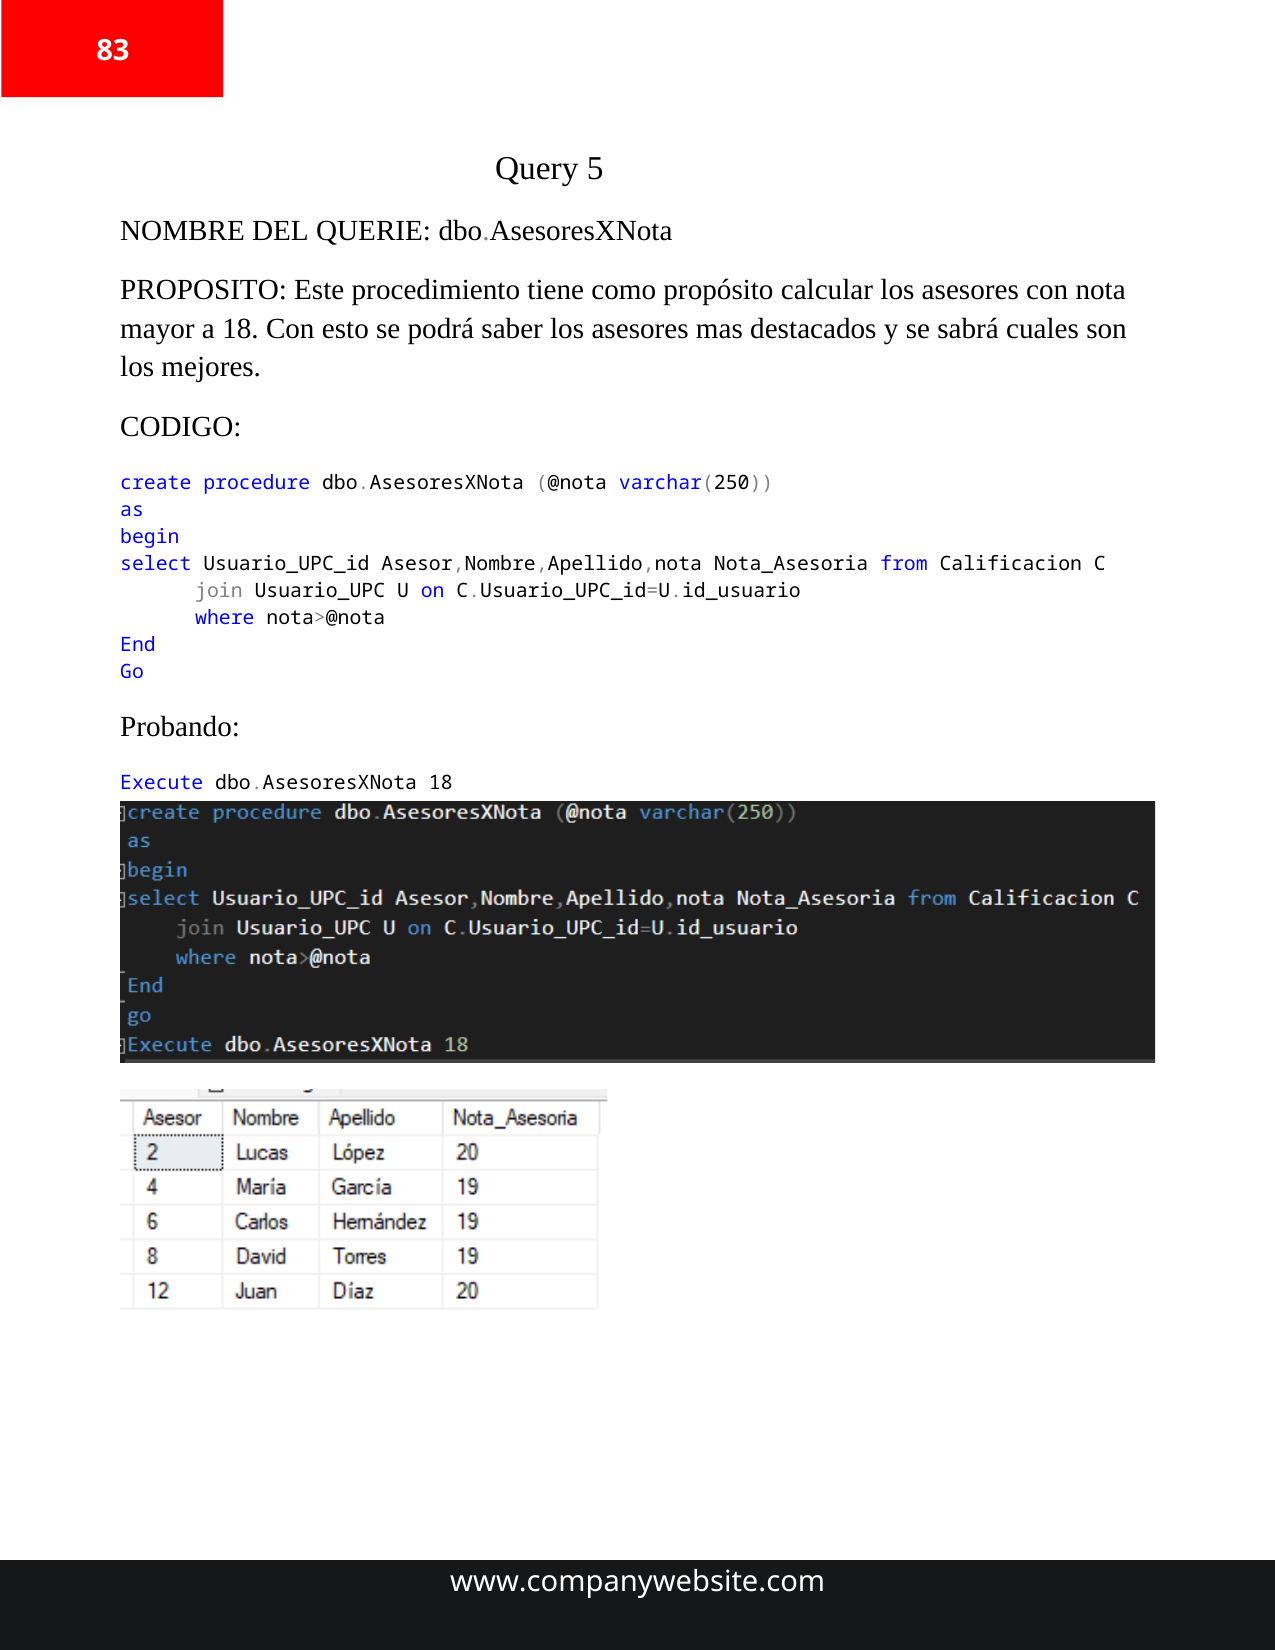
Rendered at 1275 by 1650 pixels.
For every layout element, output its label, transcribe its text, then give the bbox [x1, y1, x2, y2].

text join Usuario_UPC U on C.Usuario_UPC_id=U.id_usuario [120, 576, 1155, 603]
text PROPOSITO: Este procedimiento tiene como propósito calcular los asesores con nota mayor a 18. Con esto se podrá saber los asesores mas destacados y se sabrá cuales son los mejores. [120, 272, 1155, 383]
picture [120, 801, 1155, 1063]
text End [120, 630, 1155, 657]
text select Usuario_UPC_id Asesor,Nombre,Apellido,nota Nota_Asesoria from Calificacion C [120, 549, 1155, 576]
text Execute dbo.AsesoresXNota 18 [120, 768, 1155, 801]
text Query 5 [420, 148, 1155, 186]
text Go [120, 657, 1155, 684]
text as [120, 495, 1155, 522]
text NOMBRE DEL QUERIE: dbo.AsesoresXNota [120, 213, 1155, 247]
text begin [120, 522, 1155, 549]
picture [120, 1089, 608, 1330]
text where nota>@nota [120, 603, 1155, 630]
text create procedure dbo.AsesoresXNota (@nota varchar(250)) [120, 468, 1155, 495]
text Probando: [120, 709, 1155, 742]
text CODIGO: [120, 409, 1155, 442]
